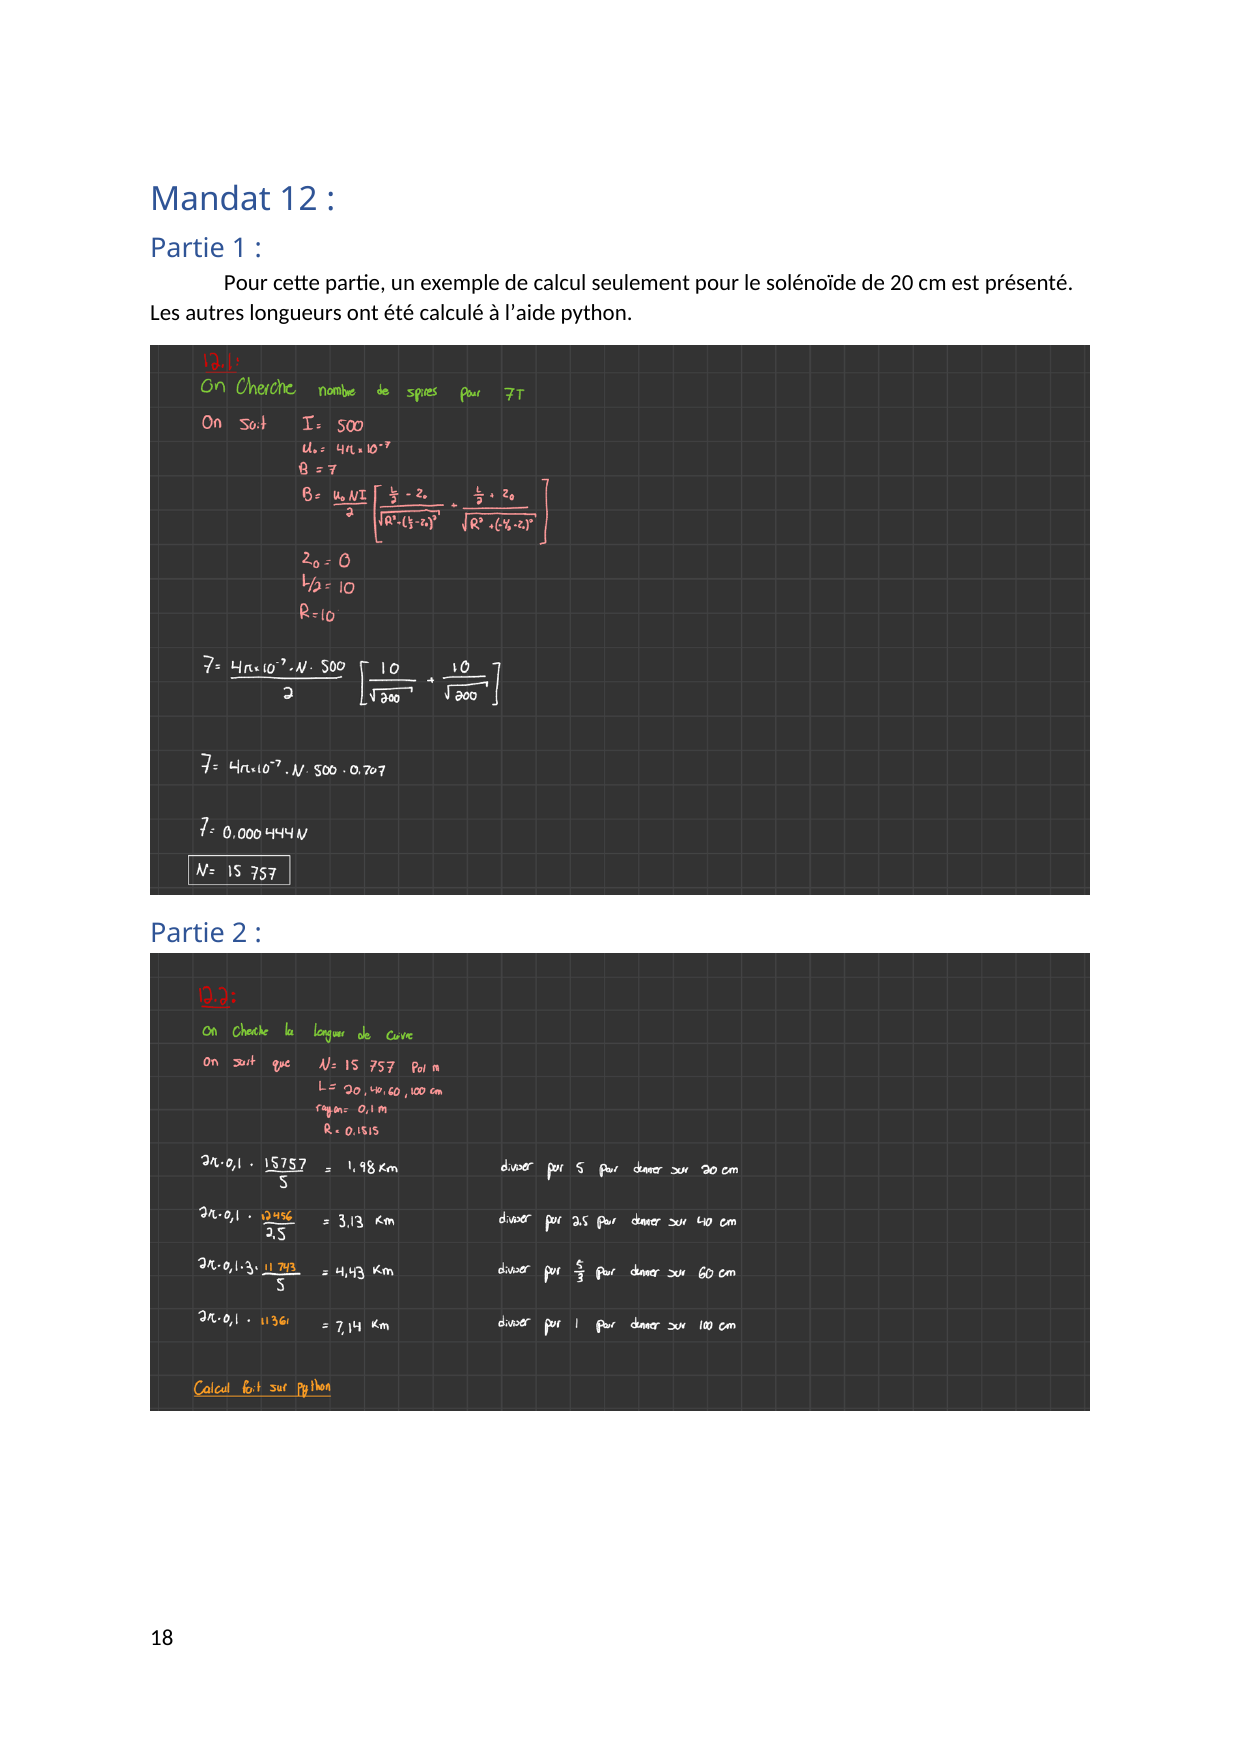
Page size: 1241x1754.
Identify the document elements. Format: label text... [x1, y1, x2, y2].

picture [150, 345, 1090, 895]
picture [150, 953, 1090, 1411]
subtitle Mandat 12 : [150, 175, 1090, 220]
subtitle Partie 2 : [150, 914, 1090, 951]
text Pour cette partie, un exemple de calcul seulement pour le solénoïde de 20 cm est présenté. Les autres longueurs ont été calculé à l’aide python. [150, 268, 1090, 326]
subtitle Partie 1 : [150, 228, 1090, 265]
